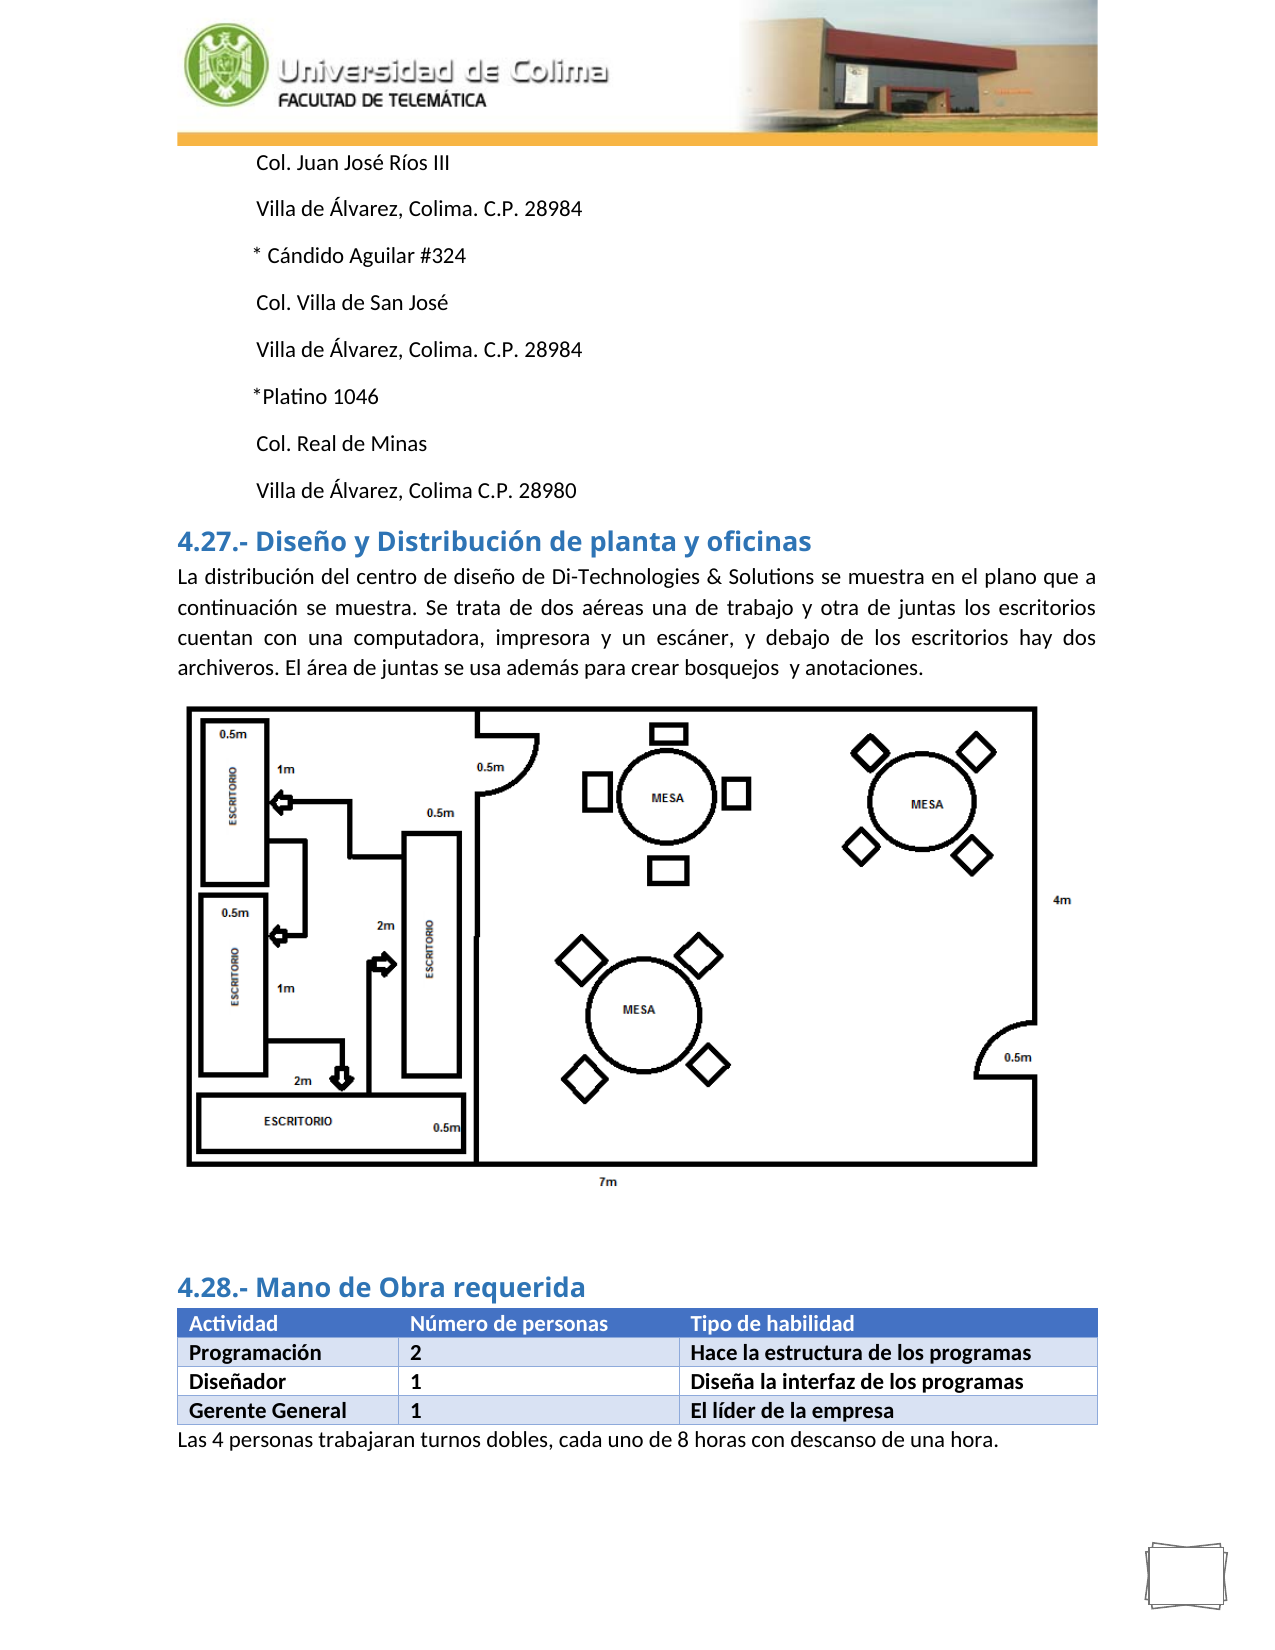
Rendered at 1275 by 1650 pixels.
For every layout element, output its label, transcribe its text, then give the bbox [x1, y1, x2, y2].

text Villa de Álvarez, Colima. C.P. 28984 [177, 335, 1098, 363]
table_cell 1 [399, 1396, 679, 1424]
subtitle 4.27.- Diseño y Distribución de planta y oficinas [177, 523, 1098, 559]
text Villa de Álvarez, Colima. C.P. 28984 [177, 194, 1098, 222]
text Las 4 personas trabajaran turnos dobles, cada uno de 8 horas con descanso de una hora. [177, 1425, 1098, 1453]
table_header Tipo de habilidad [680, 1309, 1097, 1337]
text Col. Real de Minas [177, 429, 1098, 457]
table_cell 1 [399, 1367, 679, 1395]
text Col. Villa de San José [177, 288, 1098, 316]
text Villa de Álvarez, Colima C.P. 28980 [177, 476, 1098, 504]
text *Platino 1046 [177, 382, 1098, 410]
table_cell Diseña la interfaz de los programas [680, 1367, 1097, 1395]
table_cell Programación [178, 1338, 398, 1366]
picture [177, 0, 1098, 146]
table_header Número de personas [399, 1309, 679, 1337]
table_cell Hace la estructura de los programas [680, 1338, 1097, 1366]
table_cell Gerente General [178, 1396, 398, 1424]
picture [177, 700, 1098, 1202]
text Col. Juan José Ríos III [177, 148, 1098, 176]
text La distribución del centro de diseño de Di-Technologies & Solutions se muestra en el plano que a continuación se muestra. Se trata de dos aéreas una de trabajo y otra de juntas los escritorios cuentan con una computadora, impresora y un escáner, y debajo de los escritorios hay dos archiveros. El área de juntas se usa además para crear bosquejos y anotaciones. [177, 562, 1098, 681]
table_cell Diseñador [178, 1367, 398, 1395]
subtitle 4.28.- Mano de Obra requerida [177, 1268, 1098, 1305]
text * Cándido Aguilar #324 [177, 241, 1098, 269]
table_cell 2 [399, 1338, 679, 1366]
table_cell El líder de la empresa [680, 1396, 1097, 1424]
table_header Actividad [178, 1309, 398, 1337]
